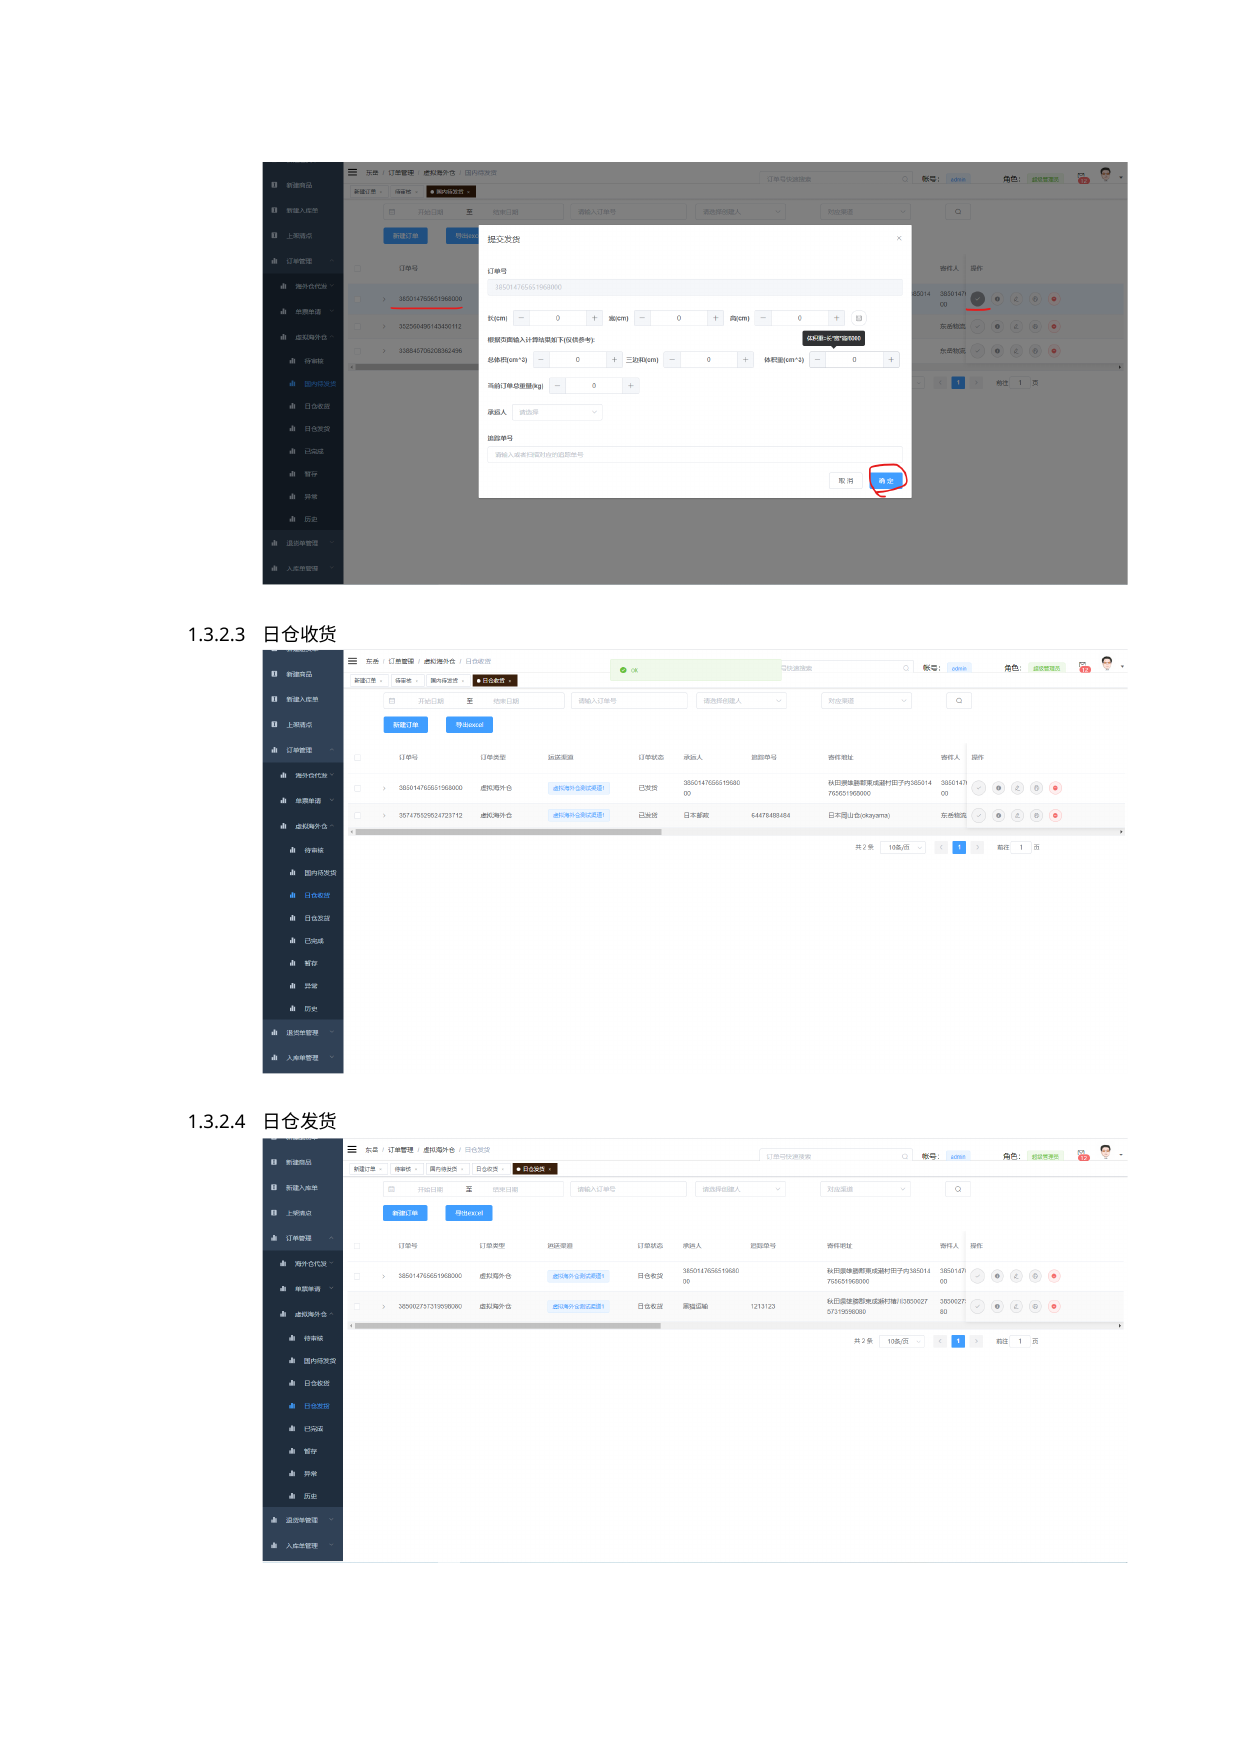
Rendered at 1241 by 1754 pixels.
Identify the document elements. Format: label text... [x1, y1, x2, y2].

picture [262, 162, 1128, 585]
picture [262, 649, 1128, 1074]
list 日仓发货 [187, 1104, 1053, 1137]
picture [262, 1137, 1128, 1563]
list 日仓收货 [187, 617, 1053, 649]
